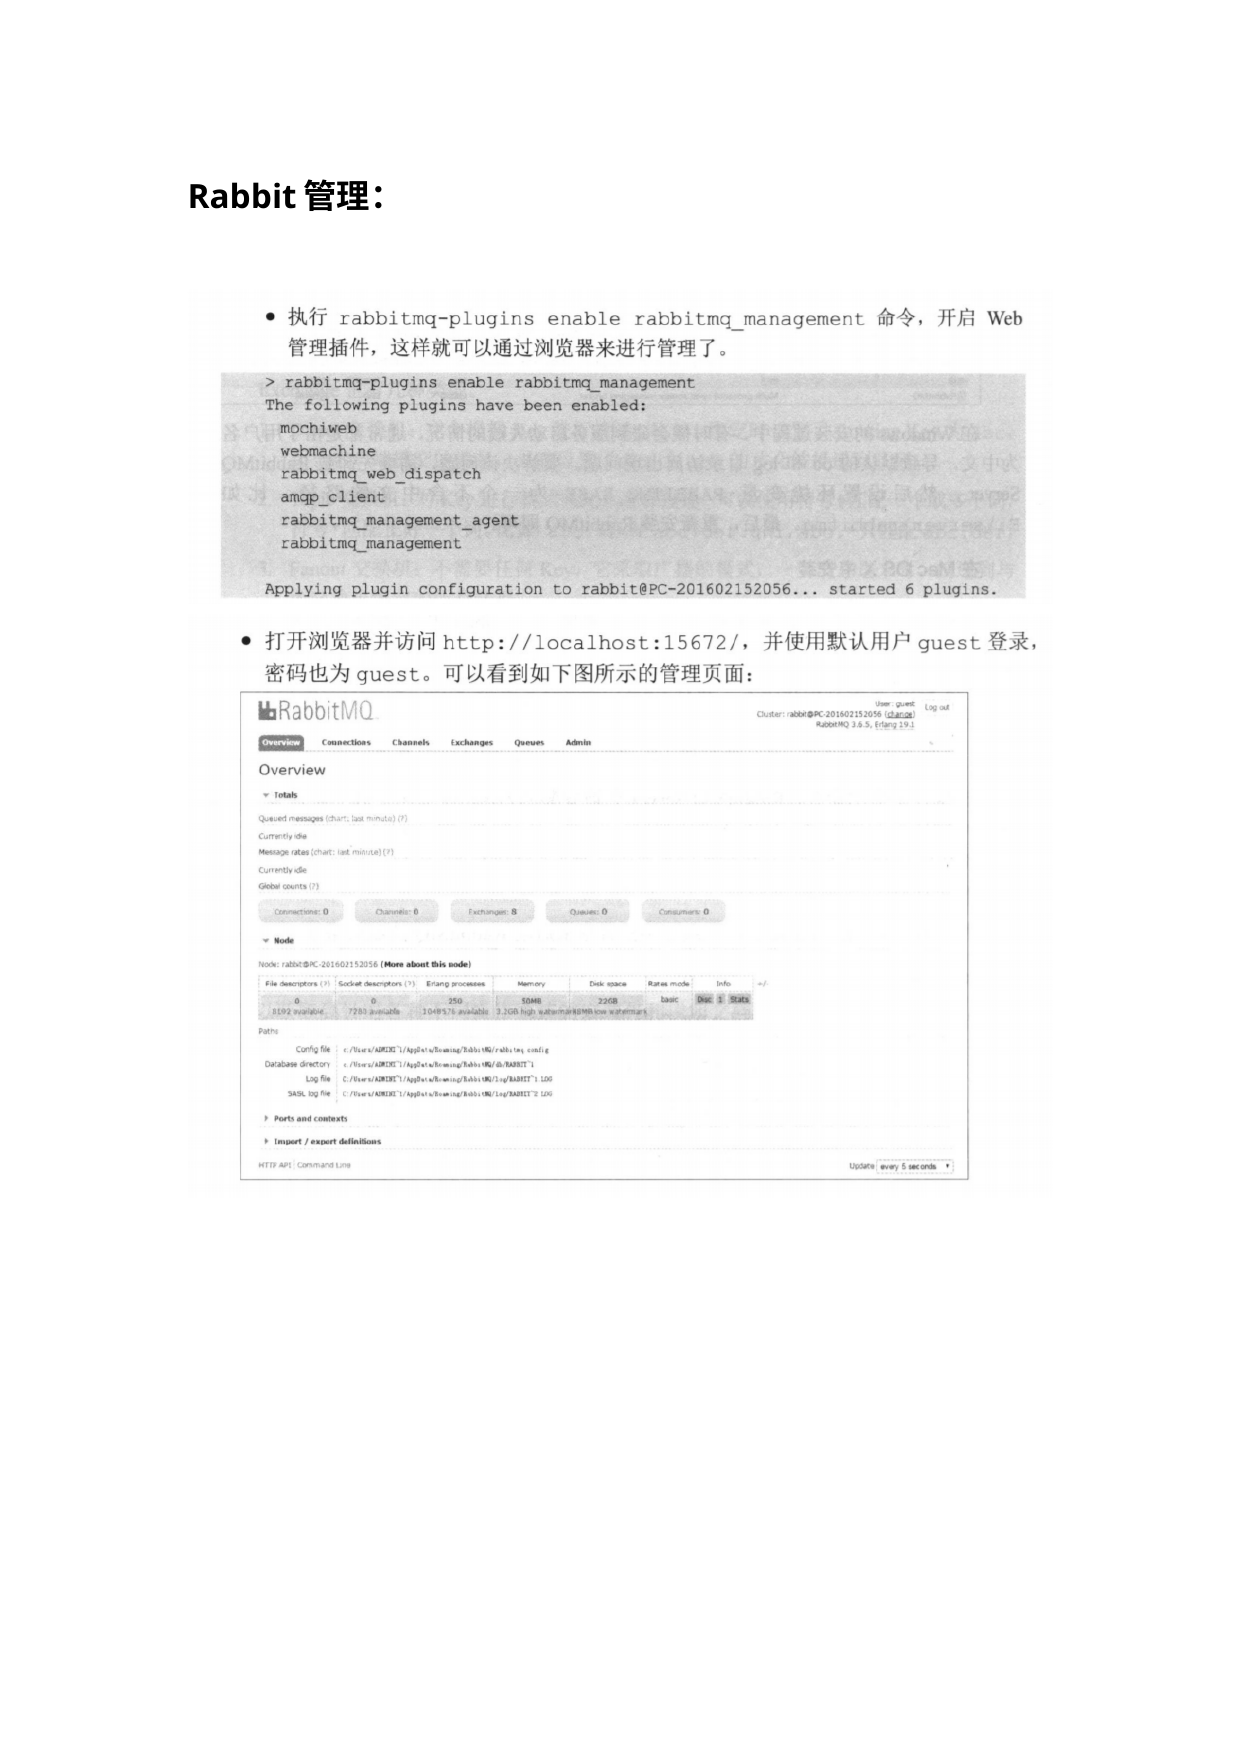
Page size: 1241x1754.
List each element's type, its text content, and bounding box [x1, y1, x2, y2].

picture [187, 614, 1053, 1198]
picture [187, 289, 1053, 604]
subtitle Rabbit管理： [187, 162, 1053, 227]
